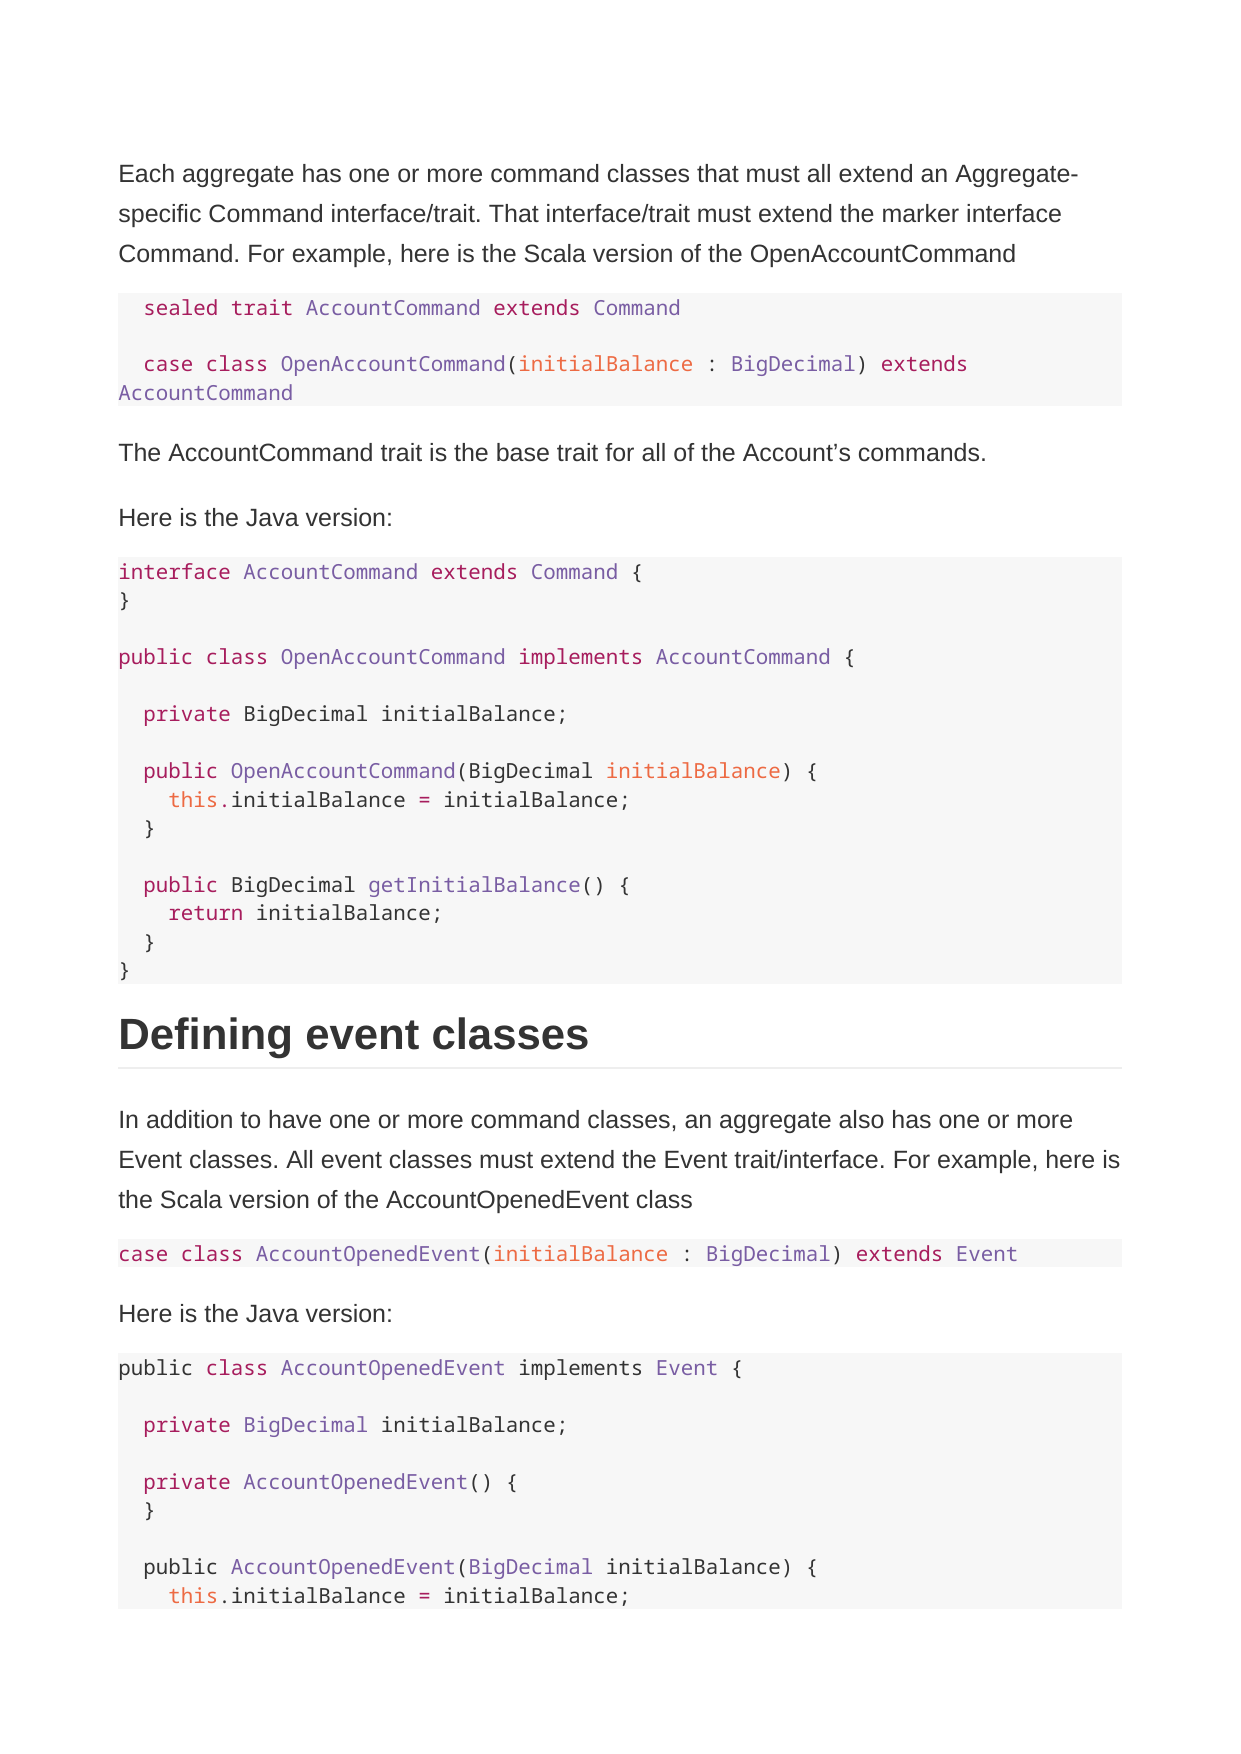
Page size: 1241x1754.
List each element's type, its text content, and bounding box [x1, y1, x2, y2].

text In addition to have one or more command classes, an aggregate also has one or more Event classes. All event classes must extend the Event trait/interface. For example, here is the Scala version of the AccountOpenedEvent class [118, 1094, 1122, 1214]
text Each aggregate has one or more command classes that must all extend an Aggregate-specific Command interface/trait. That interface/trait must extend the marker interface Command. For example, here is the Scala version of the OpenAccountCommand [118, 148, 1122, 268]
text } [118, 955, 1122, 984]
text The AccountCommand trait is the base trait for all of the Account’s commands. [118, 427, 1122, 467]
text private BigDecimal initialBalance; [118, 1410, 1122, 1438]
text } [118, 813, 1122, 842]
text public OpenAccountCommand(BigDecimal initialBalance) { [118, 756, 1122, 785]
text public BigDecimal getInitialBalance() { [118, 870, 1122, 898]
text Defining event classes [118, 1009, 1122, 1067]
text return initialBalance; [118, 898, 1122, 927]
text case class OpenAccountCommand(initialBalance : BigDecimal) extends AccountCommand [118, 349, 1122, 406]
text private BigDecimal initialBalance; [118, 699, 1122, 728]
text private AccountOpenedEvent() { [118, 1467, 1122, 1495]
text sealed trait AccountCommand extends Command [118, 293, 1122, 321]
text } [118, 586, 1122, 614]
text } [118, 927, 1122, 955]
text interface AccountCommand extends Command { [118, 557, 1122, 586]
text } [118, 1495, 1122, 1524]
text public class AccountOpenedEvent implements Event { [118, 1353, 1122, 1382]
text this.initialBalance = initialBalance; [118, 1581, 1122, 1609]
text public class OpenAccountCommand implements AccountCommand { [118, 642, 1122, 671]
text public AccountOpenedEvent(BigDecimal initialBalance) { [118, 1552, 1122, 1581]
text Here is the Java version: [118, 1288, 1122, 1328]
text case class AccountOpenedEvent(initialBalance : BigDecimal) extends Event [118, 1239, 1122, 1267]
text this.initialBalance = initialBalance; [118, 785, 1122, 813]
text Here is the Java version: [118, 492, 1122, 532]
